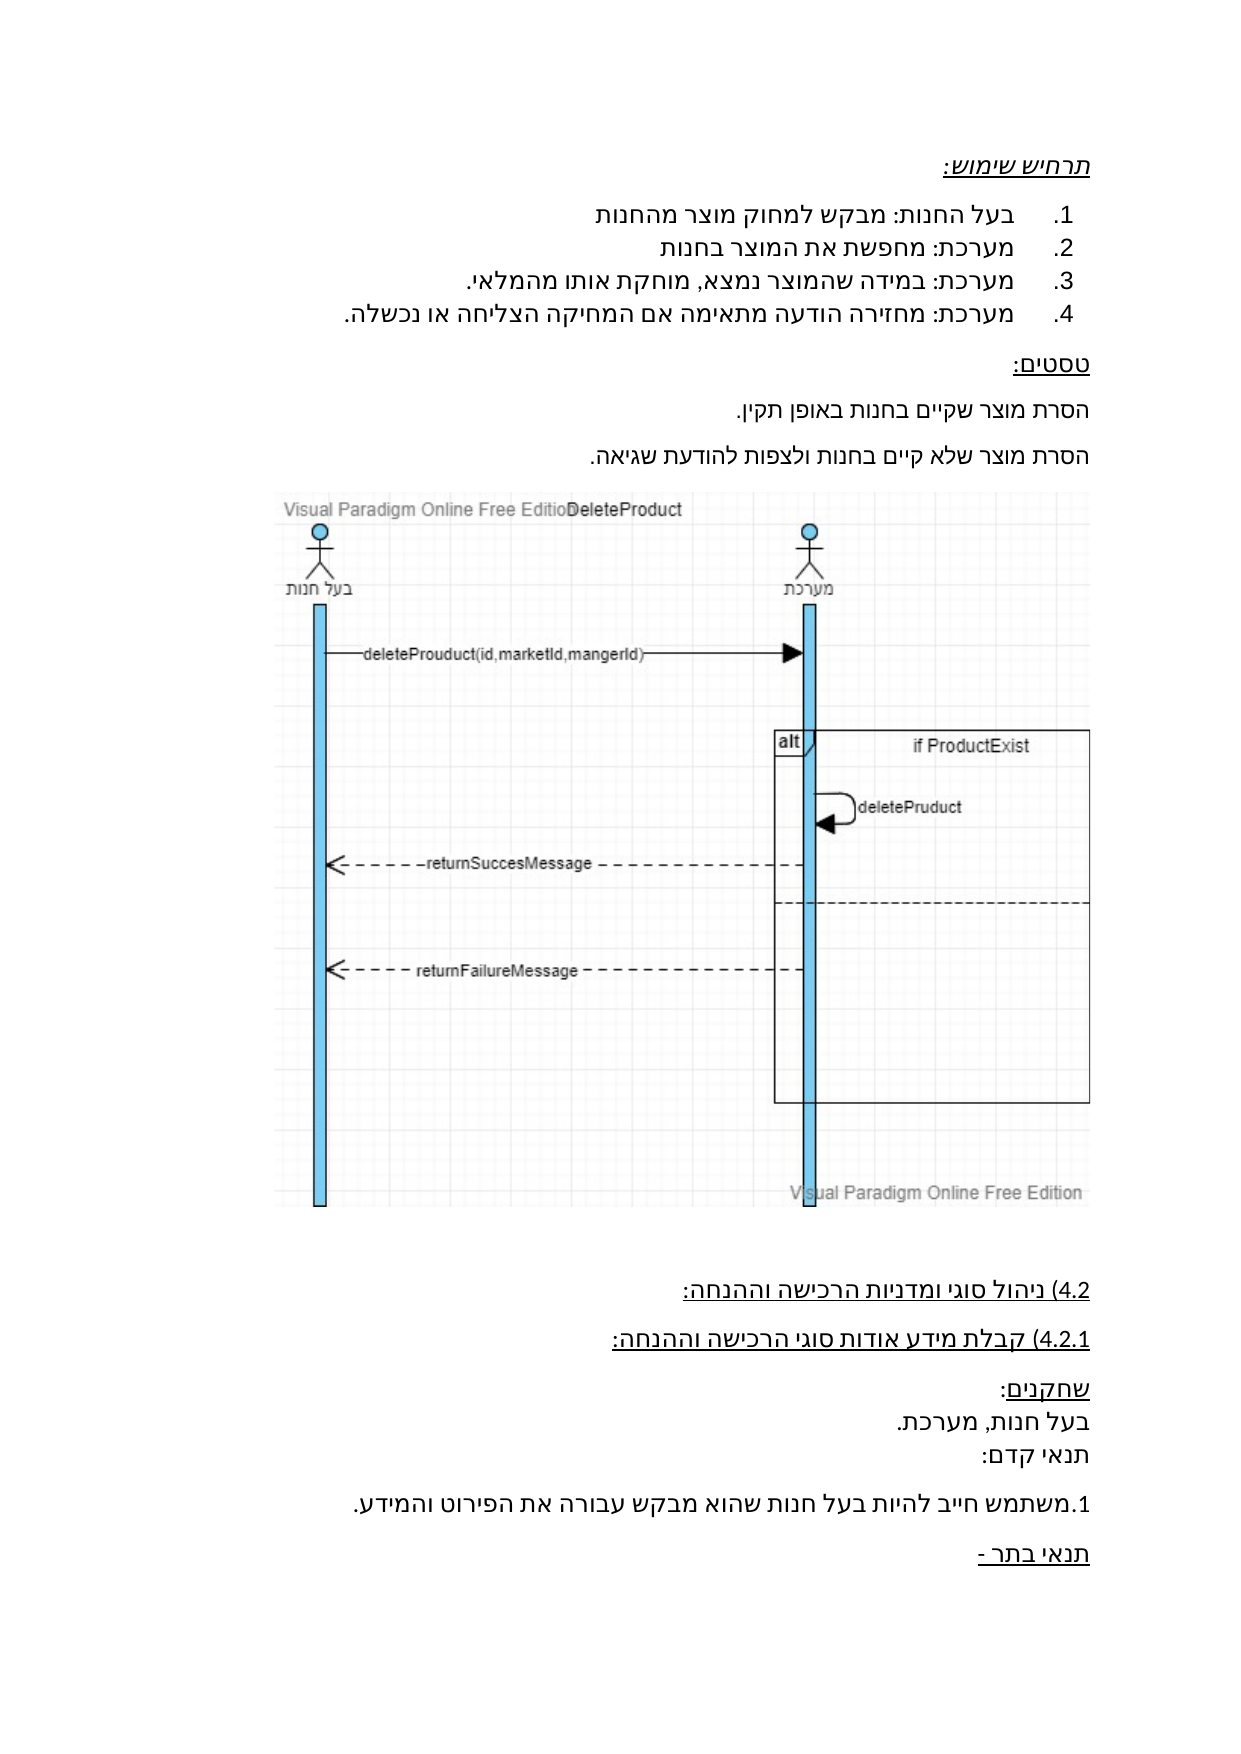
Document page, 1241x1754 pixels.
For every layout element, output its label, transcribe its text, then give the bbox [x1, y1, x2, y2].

text תרחיש שימוש: [150, 150, 1090, 181]
text טסטים: [150, 348, 1090, 378]
text 4.2) ניהול סוגי ומדניות הרכישה וההנחה: [150, 1274, 1090, 1304]
text הסרת מוצר שקיים בחנות באופן תקין. [150, 397, 1090, 424]
text הסרת מוצר שלא קיים בחנות ולצפות להודעת שגיאה. [150, 443, 1090, 469]
list מערכת: במידה שהמוצר נמצא, מוחקת אותו מהמלאי. [150, 265, 1053, 296]
list מערכת: מחפשת את המוצר בחנות [150, 232, 1053, 263]
text 4.2.1) קבלת מידע אודות סוגי הרכישה וההנחה: [150, 1323, 1090, 1354]
text תנאי בתר - [150, 1538, 1090, 1568]
text שחקנים: בעל חנות, מערכת. תנאי קדם: [150, 1373, 1090, 1469]
list מערכת: מחזירה הודעה מתאימה אם המחיקה הצליחה או נכשלה. [150, 298, 1053, 329]
list בעל החנות: מבקש למחוק מוצר מהחנות [150, 199, 1053, 230]
text 1.משתמש חייב להיות בעל חנות שהוא מבקש עבורה את הפירוט והמידע. [150, 1488, 1090, 1519]
picture [274, 492, 1091, 1207]
